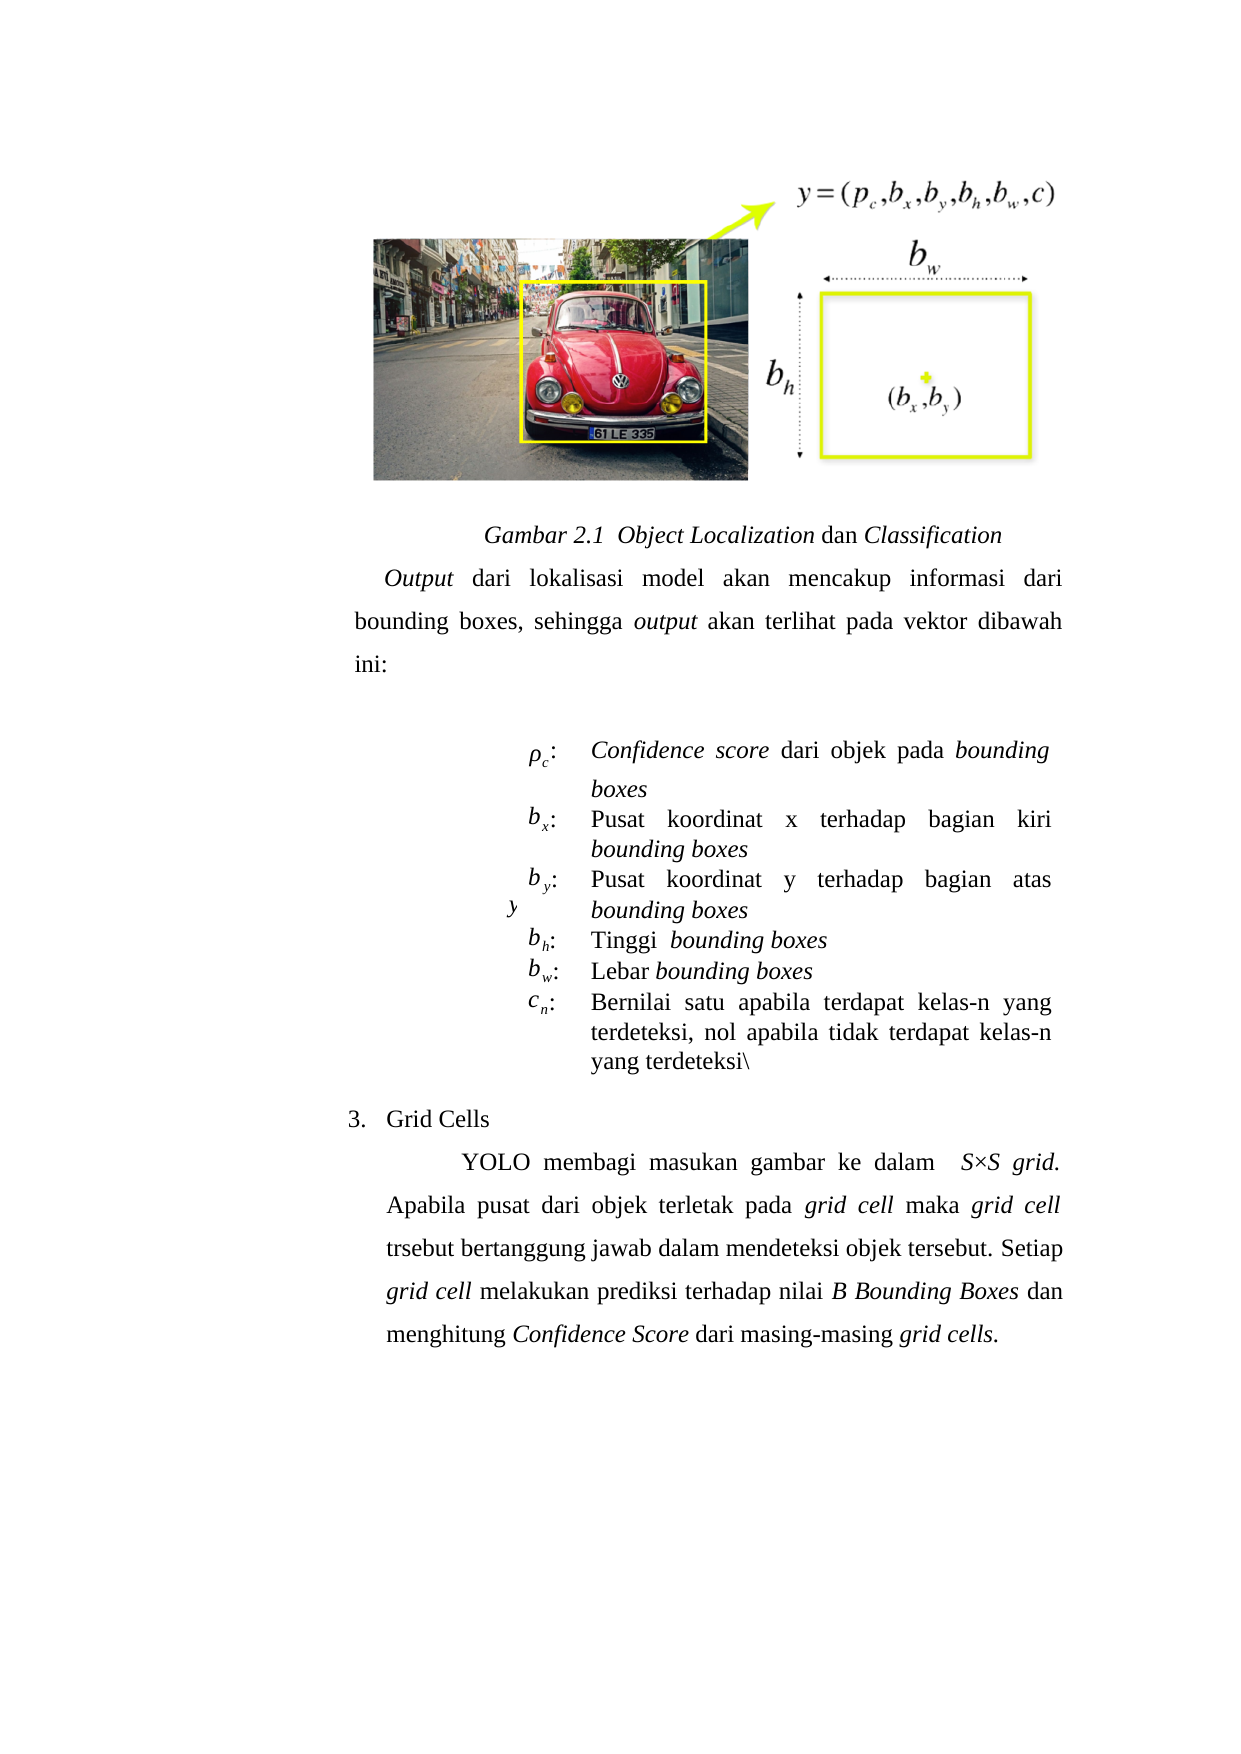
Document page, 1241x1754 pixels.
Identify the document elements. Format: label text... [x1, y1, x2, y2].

table_header : Confidence score dari objek pada bounding boxes : Pusat koordinat x terhadap bagian kiri bounding boxes : Pusat koordinat y terhadap bagian atas bounding boxes : Tinggi bounding boxes : Lebar bounding boxes : Bernilai satu apabila terdapat kelas-n yang terdeteksi, nol apabila tidak terdapat kelas-n yang terdeteksi\ [517, 735, 1063, 1104]
table_header [354, 735, 517, 1104]
text Output dari lokalisasi model akan mencakup informasi dari bounding boxes, sehingga output akan terlihat pada vektor dibawah ini: [354, 563, 1063, 678]
subtitle Grid Cells [311, 1104, 1063, 1132]
text YOLO membagi masukan gambar ke dalam S×S grid. Apabila pusat dari objek terletak pada grid cell maka grid cell trsebut bertanggung jawab dalam mendeteksi objek tersebut. Setiap grid cell melakukan prediksi terhadap nilai B Bounding Boxes dan menghitung Confidence Score dari masing-masing grid cells. [386, 1147, 1063, 1348]
picture [369, 177, 1060, 502]
subtitle Object Localization dan Classification [341, 520, 1063, 548]
